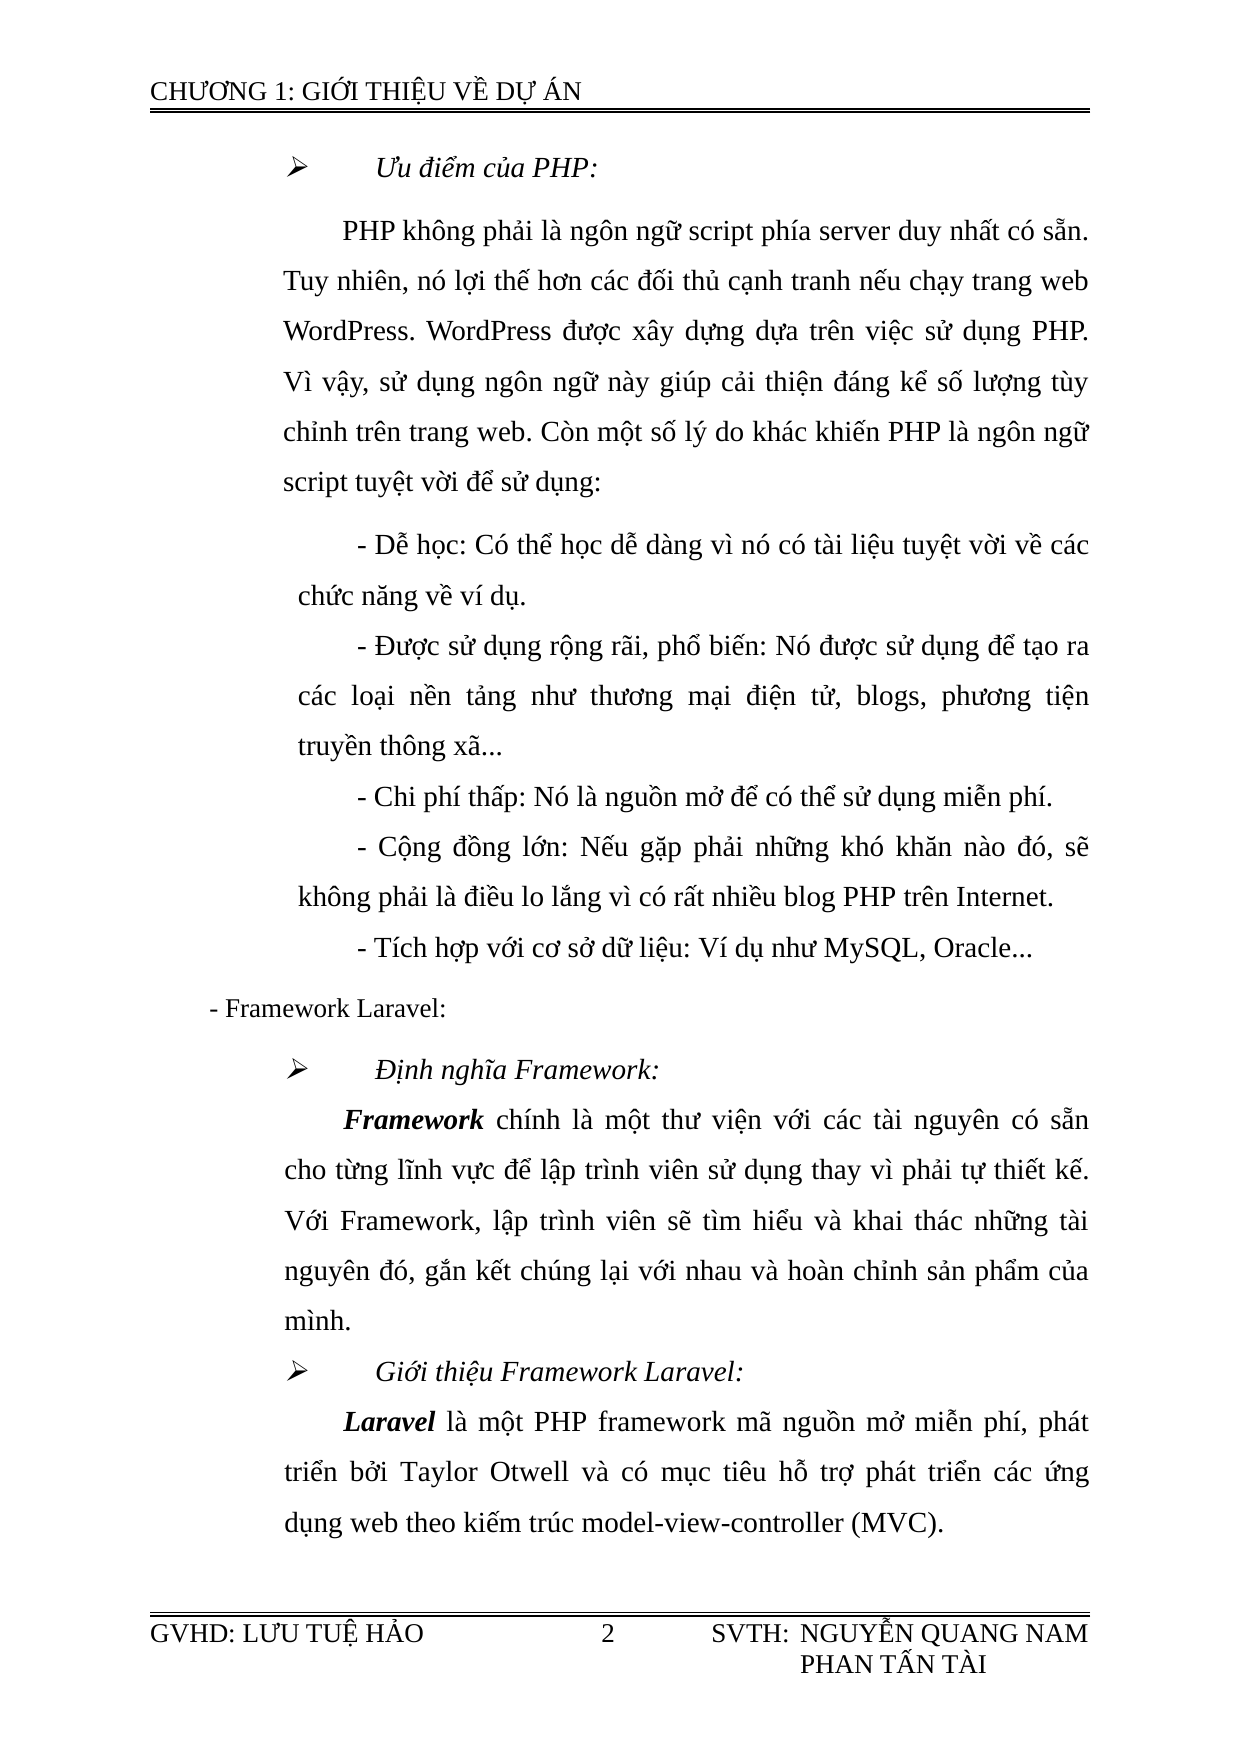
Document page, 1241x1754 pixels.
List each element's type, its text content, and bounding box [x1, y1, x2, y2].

list Định nghĩa Framework: [225, 1052, 1090, 1085]
list - Dễ học: Có thể học dễ dàng vì nó có tài liệu tuyệt vời về các chức năng về ví dụ. [298, 527, 1090, 611]
list - Cộng đồng lớn: Nếu gặp phải những khó khăn nào đó, sẽ không phải là điều lo lắng vì có rất nhiều blog PHP trên Internet. [298, 829, 1090, 913]
list Giới thiệu Framework Laravel: [225, 1354, 1090, 1387]
text PHP không phải là ngôn ngữ script phía server duy nhất có sẵn. Tuy nhiên, nó lợi thế hơn các đối thủ cạnh tranh nếu chạy trang web WordPress. WordPress được xây dựng dựa trên việc sử dụng PHP. Vì vậy, sử dụng ngôn ngữ này giúp cải thiện đáng kể số lượng tùy chỉnh trên trang web. Còn một số lý do khác khiến PHP là ngôn ngữ script tuyệt vời để sử dụng: [283, 213, 1090, 498]
list - Tích hợp với cơ sở dữ liệu: Ví dụ như MySQL, Oracle... [298, 930, 1090, 963]
list - Chi phí thấp: Nó là nguồn mở để có thể sử dụng miễn phí. [298, 779, 1090, 812]
list Ưu điểm của PHP: [225, 150, 1090, 184]
list Framework chính là một thư viện với các tài nguyên có sẵn cho từng lĩnh vực để lập trình viên sử dụng thay vì phải tự thiết kế. Với Framework, lập trình viên sẽ tìm hiểu và khai thác những tài nguyên đó, gắn kết chúng lại với nhau và hoàn chỉnh sản phẩm của mình. [284, 1102, 1090, 1337]
text - Framework Laravel: [150, 993, 1090, 1024]
list - Được sử dụng rộng rãi, phổ biến: Nó được sử dụng để tạo ra các loại nền tảng như thương mại điện tử, blogs, phương tiện truyền thông xã... [298, 628, 1090, 762]
list Laravel là một PHP framework mã nguồn mở miễn phí, phát triển bởi Taylor Otwell và có mục tiêu hỗ trợ phát triển các ứng dụng web theo kiếm trúc model-view-controller (MVC). [284, 1404, 1090, 1538]
